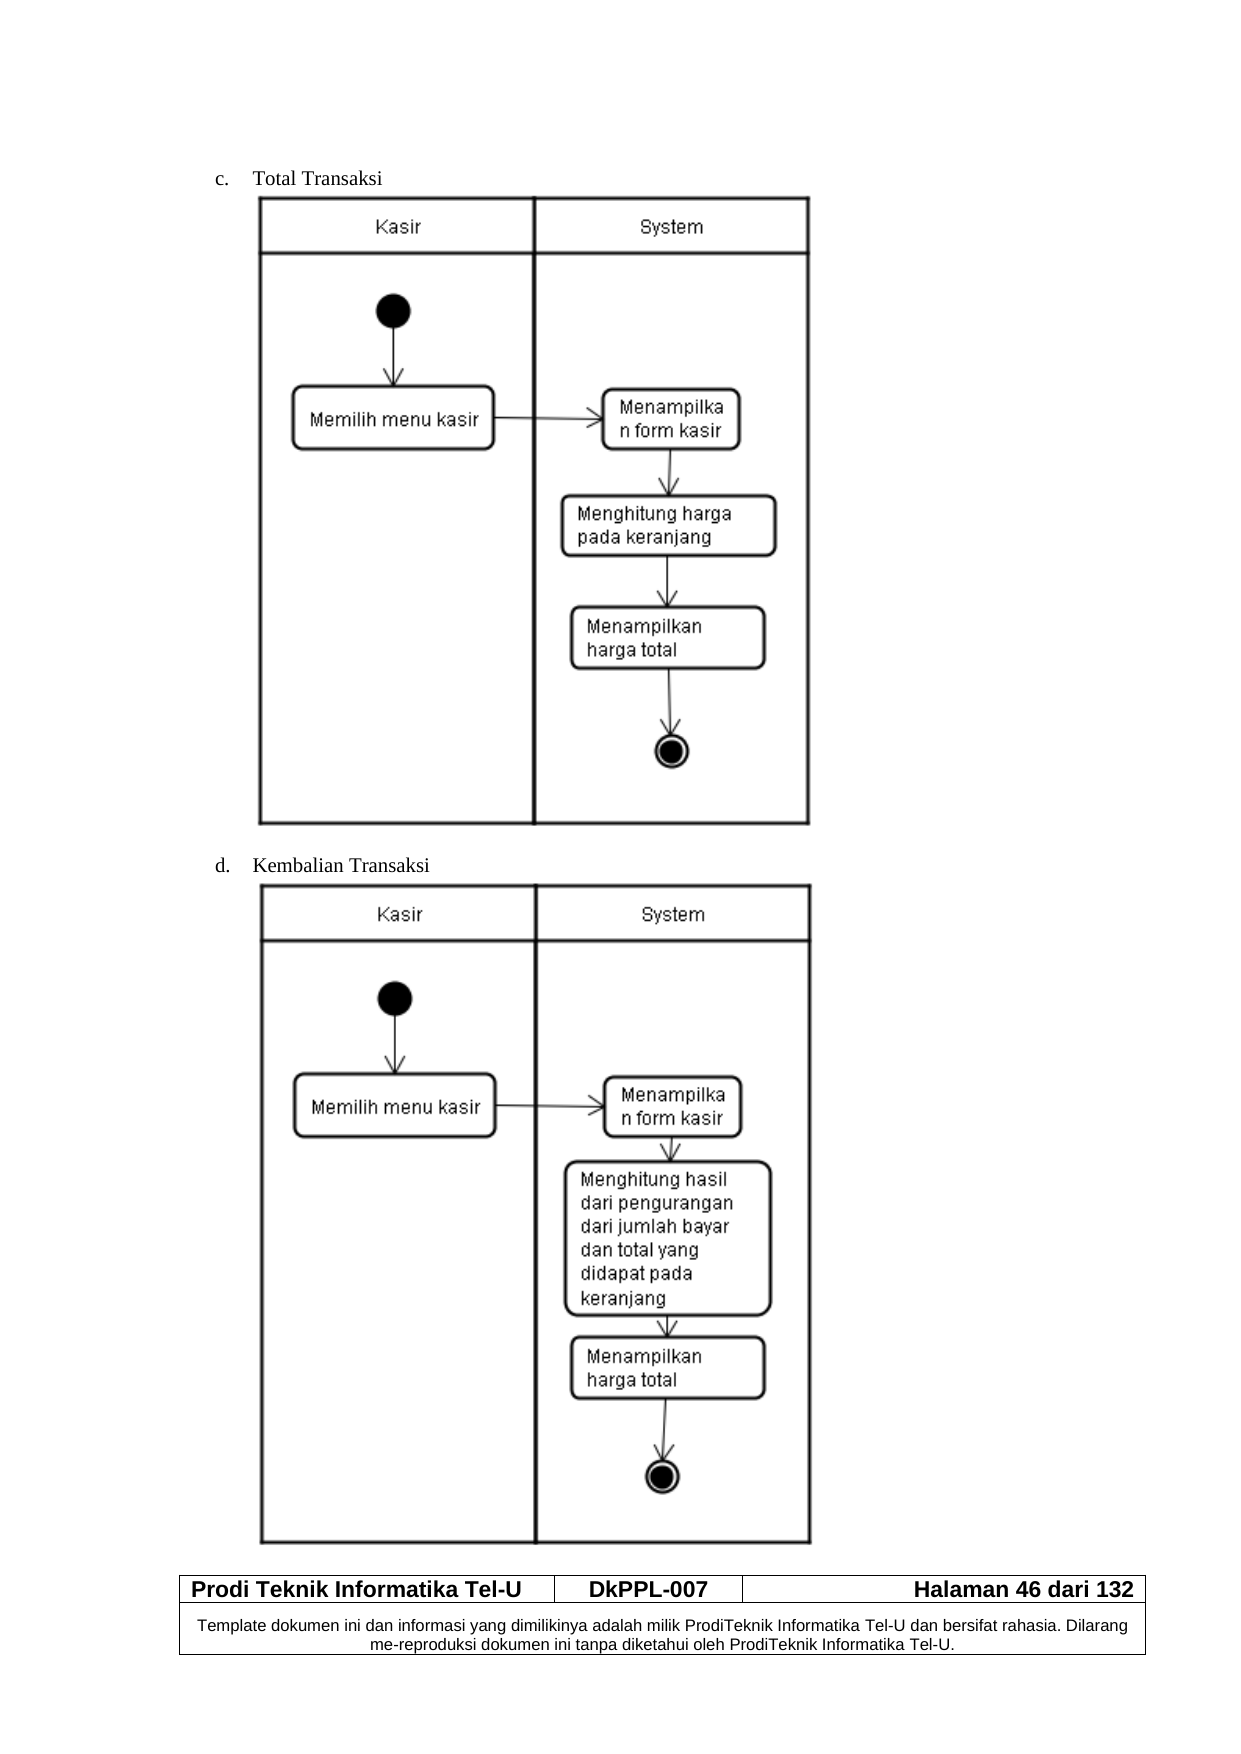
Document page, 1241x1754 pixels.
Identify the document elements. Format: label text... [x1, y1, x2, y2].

picture [252, 876, 819, 1556]
list Total Transaksi [215, 166, 1122, 190]
list Kembalian Transaksi [215, 853, 1122, 877]
picture [252, 190, 819, 829]
